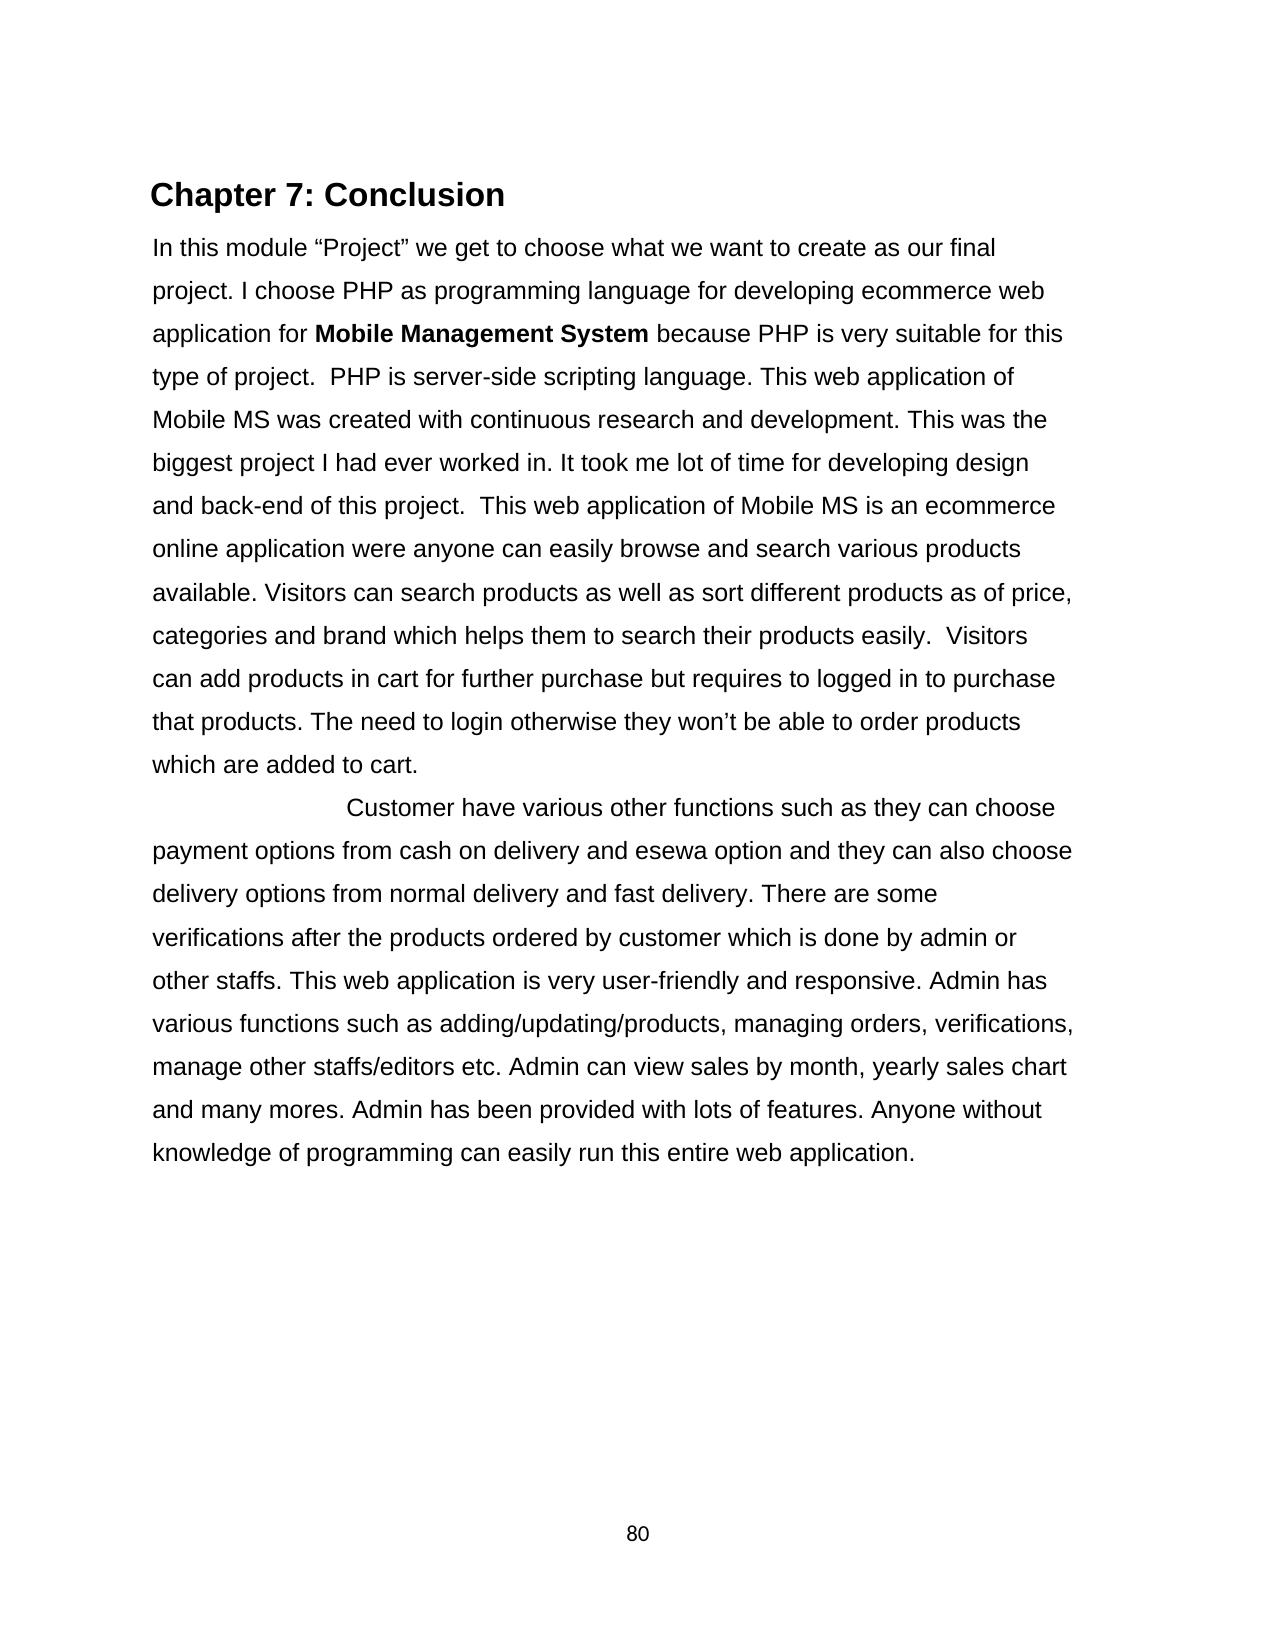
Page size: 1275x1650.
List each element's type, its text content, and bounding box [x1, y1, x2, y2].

subtitle Chapter 7: Conclusion [150, 175, 1125, 213]
text Customer have various other functions such as they can choose payment options from cash on delivery and esewa option and they can also choose delivery options from normal delivery and fast delivery. There are some verifications after the products ordered by customer which is done by admin or other staffs. This web application is very user-friendly and responsive. Admin has various functions such as adding/updating/products, managing orders, verifications, manage other staffs/editors etc. Admin can view sales by month, yearly sales chart and many mores. Admin has been provided with lots of features. Anyone without knowledge of programming can easily run this entire web application. [152, 793, 1076, 1167]
text In this module “Project” we get to choose what we want to create as our final project. I choose PHP as programming language for developing ecommerce web application for Mobile Management System because PHP is very suitable for this type of project. PHP is server-side scripting language. This web application of Mobile MS was created with continuous research and development. This was the biggest project I had ever worked in. It took me lot of time for developing design and back-end of this project. This web application of Mobile MS is an ecommerce online application were anyone can easily browse and search various products available. Visitors can search products as well as sort different products as of price, categories and brand which helps them to search their products easily. Visitors can add products in cart for further purchase but requires to logged in to purchase that products. The need to login otherwise they won’t be able to order products which are added to cart. [152, 233, 1076, 779]
